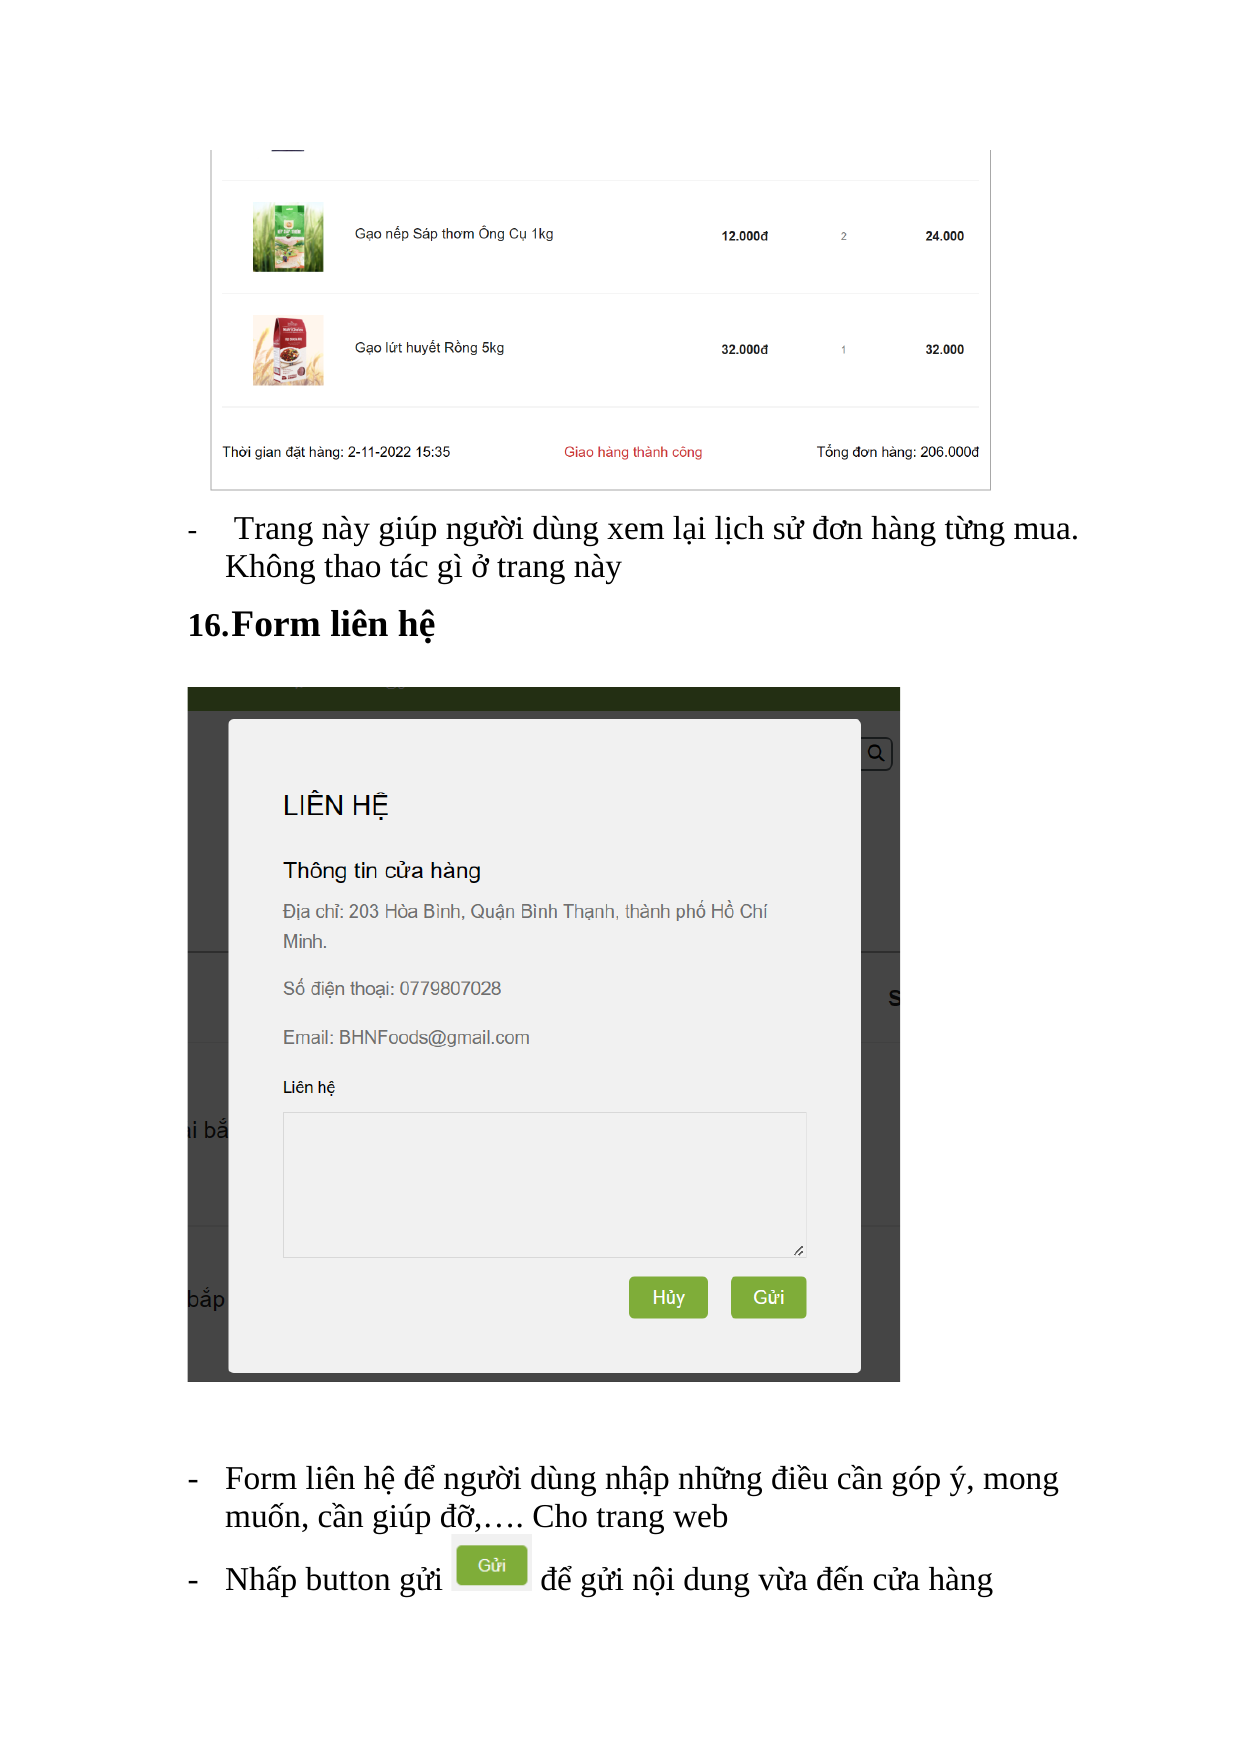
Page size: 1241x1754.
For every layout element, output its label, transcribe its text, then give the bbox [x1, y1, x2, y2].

picture [187, 150, 1011, 492]
list Nhấp button gửi để gửi nội dung vừa đến cửa hàng [187, 1535, 1090, 1598]
picture [187, 687, 901, 1382]
list Form liên hệ [187, 602, 1090, 645]
picture [451, 1534, 532, 1591]
list Form liên hệ để người dùng nhập những điều cần góp ý, mong muốn, cần giúp đỡ,…. Cho trang web [187, 1458, 1090, 1535]
text - Trang này giúp người dùng xem lại lịch sử đơn hàng từng mua. Không thao tác gì ở trang này [187, 508, 1090, 585]
